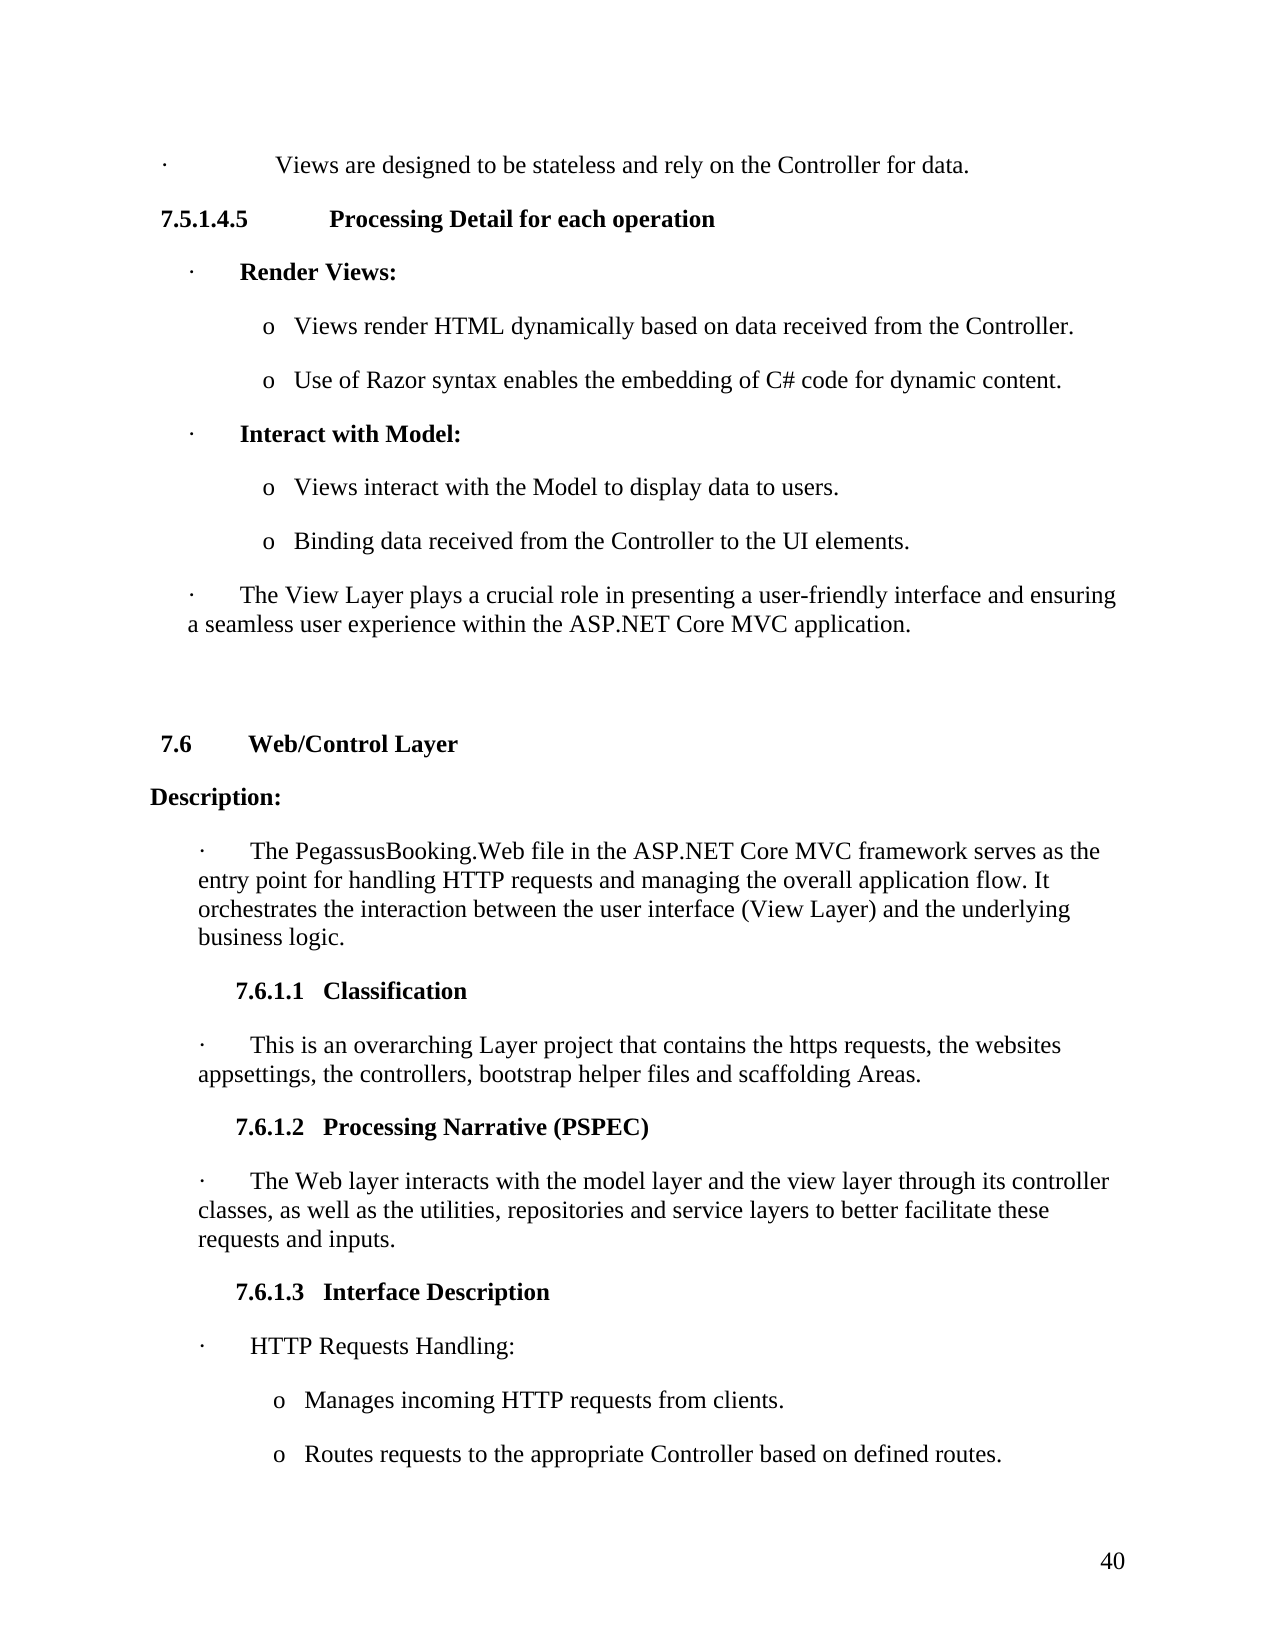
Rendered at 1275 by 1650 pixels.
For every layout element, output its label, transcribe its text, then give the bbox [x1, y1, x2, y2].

text o Binding data received from the Controller to the UI elements. [262, 526, 1125, 555]
text · The Web layer interacts with the model layer and the view layer through its controller classes, as well as the utilities, repositories and service layers to better facilitate these requests and inputs. [198, 1166, 1125, 1252]
subtitle 7.6.1.1 Classification [235, 976, 1125, 1005]
text o Manages incoming HTTP requests from clients. [273, 1385, 1125, 1414]
text · Views are designed to be stateless and rely on the Controller for data. [160, 150, 1125, 179]
text o Routes requests to the appropriate Controller based on defined routes. [273, 1439, 1125, 1467]
text · This is an overarching Layer project that contains the https requests, the websites appsettings, the controllers, bootstrap helper files and scaffolding Areas. [198, 1030, 1125, 1087]
subtitle 7.6.1.2 Processing Narrative (PSPEC) [235, 1112, 1125, 1141]
text Description: [150, 782, 1125, 811]
subtitle 7.6.1.3 Interface Description [235, 1277, 1125, 1306]
text o Views interact with the Model to display data to users. [262, 472, 1125, 501]
text · The View Layer plays a crucial role in presenting a user-friendly interface and ensuring a seamless user experience within the ASP.NET Core MVC application. [187, 580, 1125, 637]
text o Use of Razor syntax enables the embedding of C# code for dynamic content. [262, 365, 1125, 394]
text · Interact with Model: [187, 419, 1125, 447]
text · Render Views: [187, 257, 1125, 286]
subtitle 7.6 Web/Control Layer [160, 729, 1125, 757]
text · HTTP Requests Handling: [198, 1331, 1125, 1360]
text · The PegassusBooking.Web file in the ASP.NET Core MVC framework serves as the entry point for handling HTTP requests and managing the overall application flow. It orchestrates the interaction between the user interface (View Layer) and the underlying business logic. [198, 836, 1125, 951]
subtitle 7.5.1.4.5 Processing Detail for each operation [160, 204, 1125, 232]
text o Views render HTML dynamically based on data received from the Controller. [262, 311, 1125, 340]
